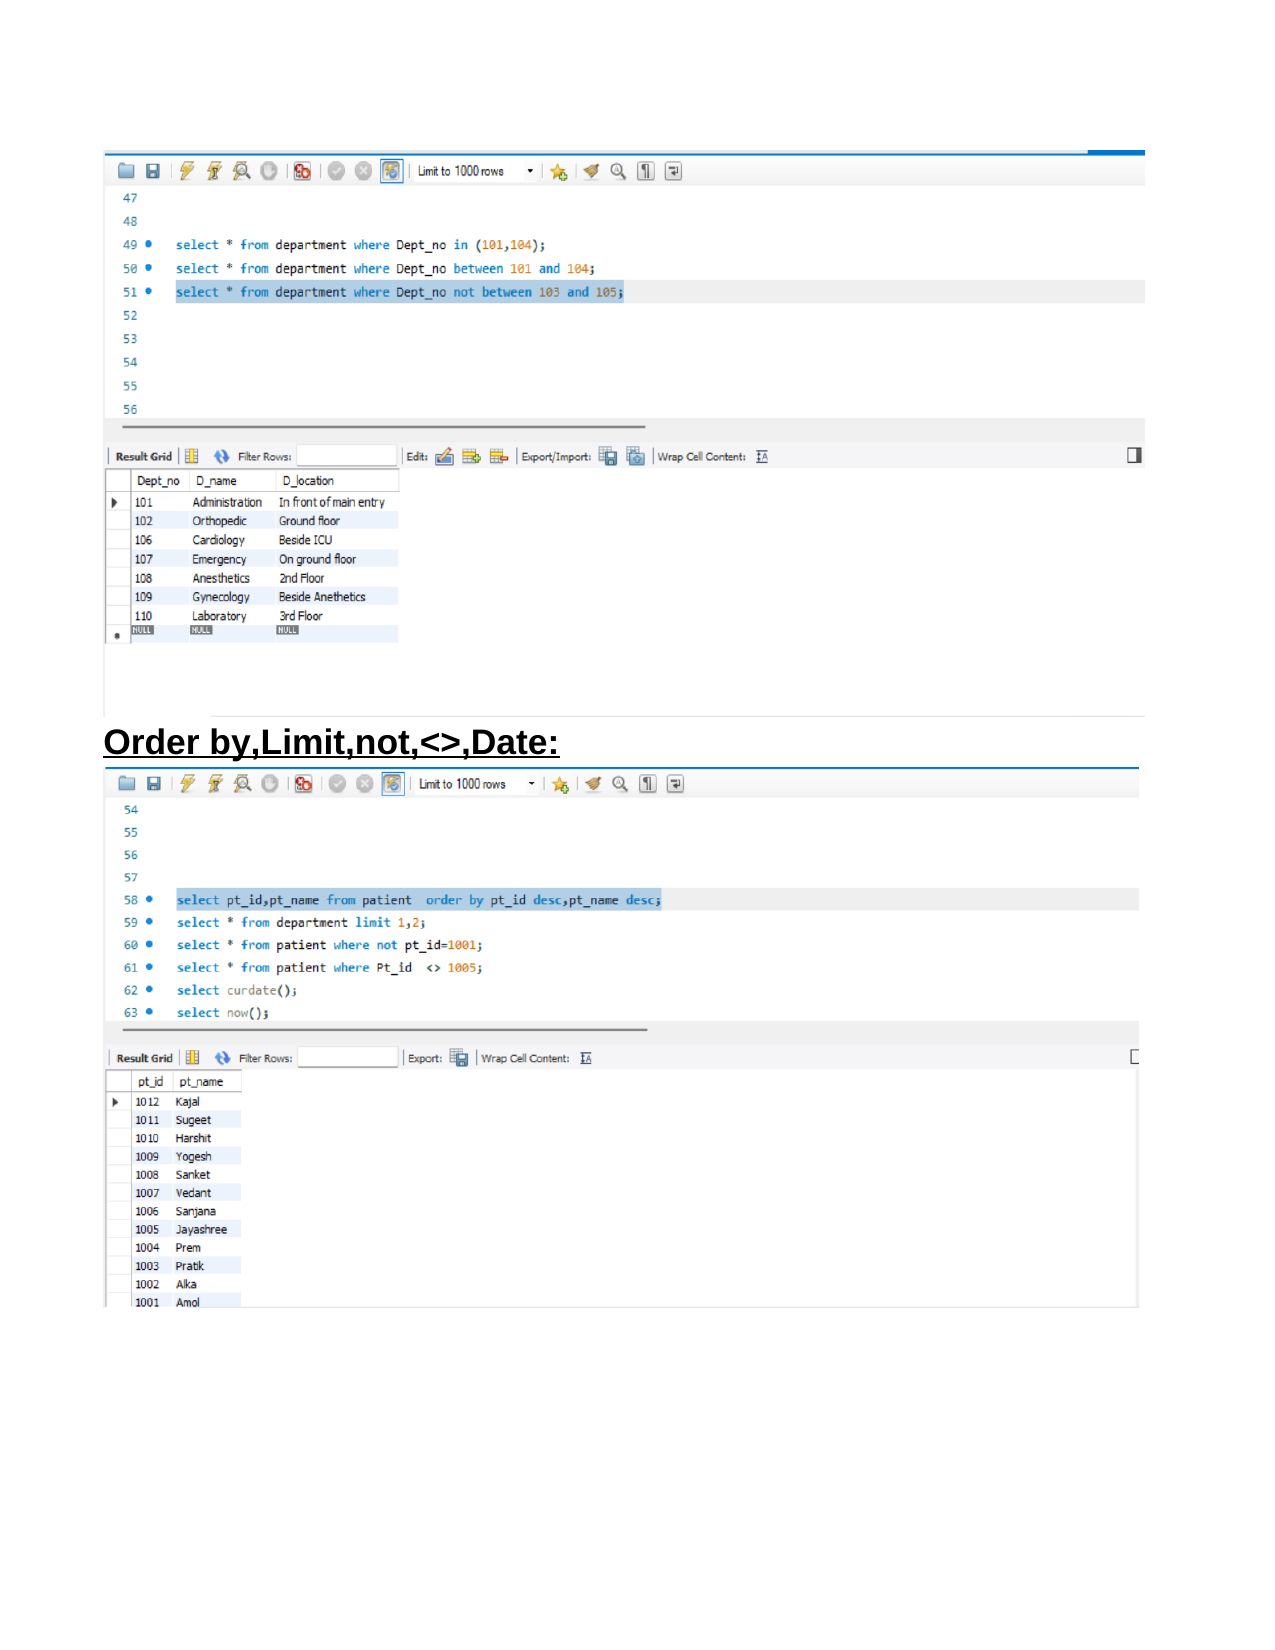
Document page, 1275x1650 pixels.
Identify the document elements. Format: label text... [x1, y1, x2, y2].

text Order by,Limit,not,<>,Date: [103, 721, 1181, 762]
picture [103, 767, 1139, 1308]
picture [103, 150, 1146, 717]
